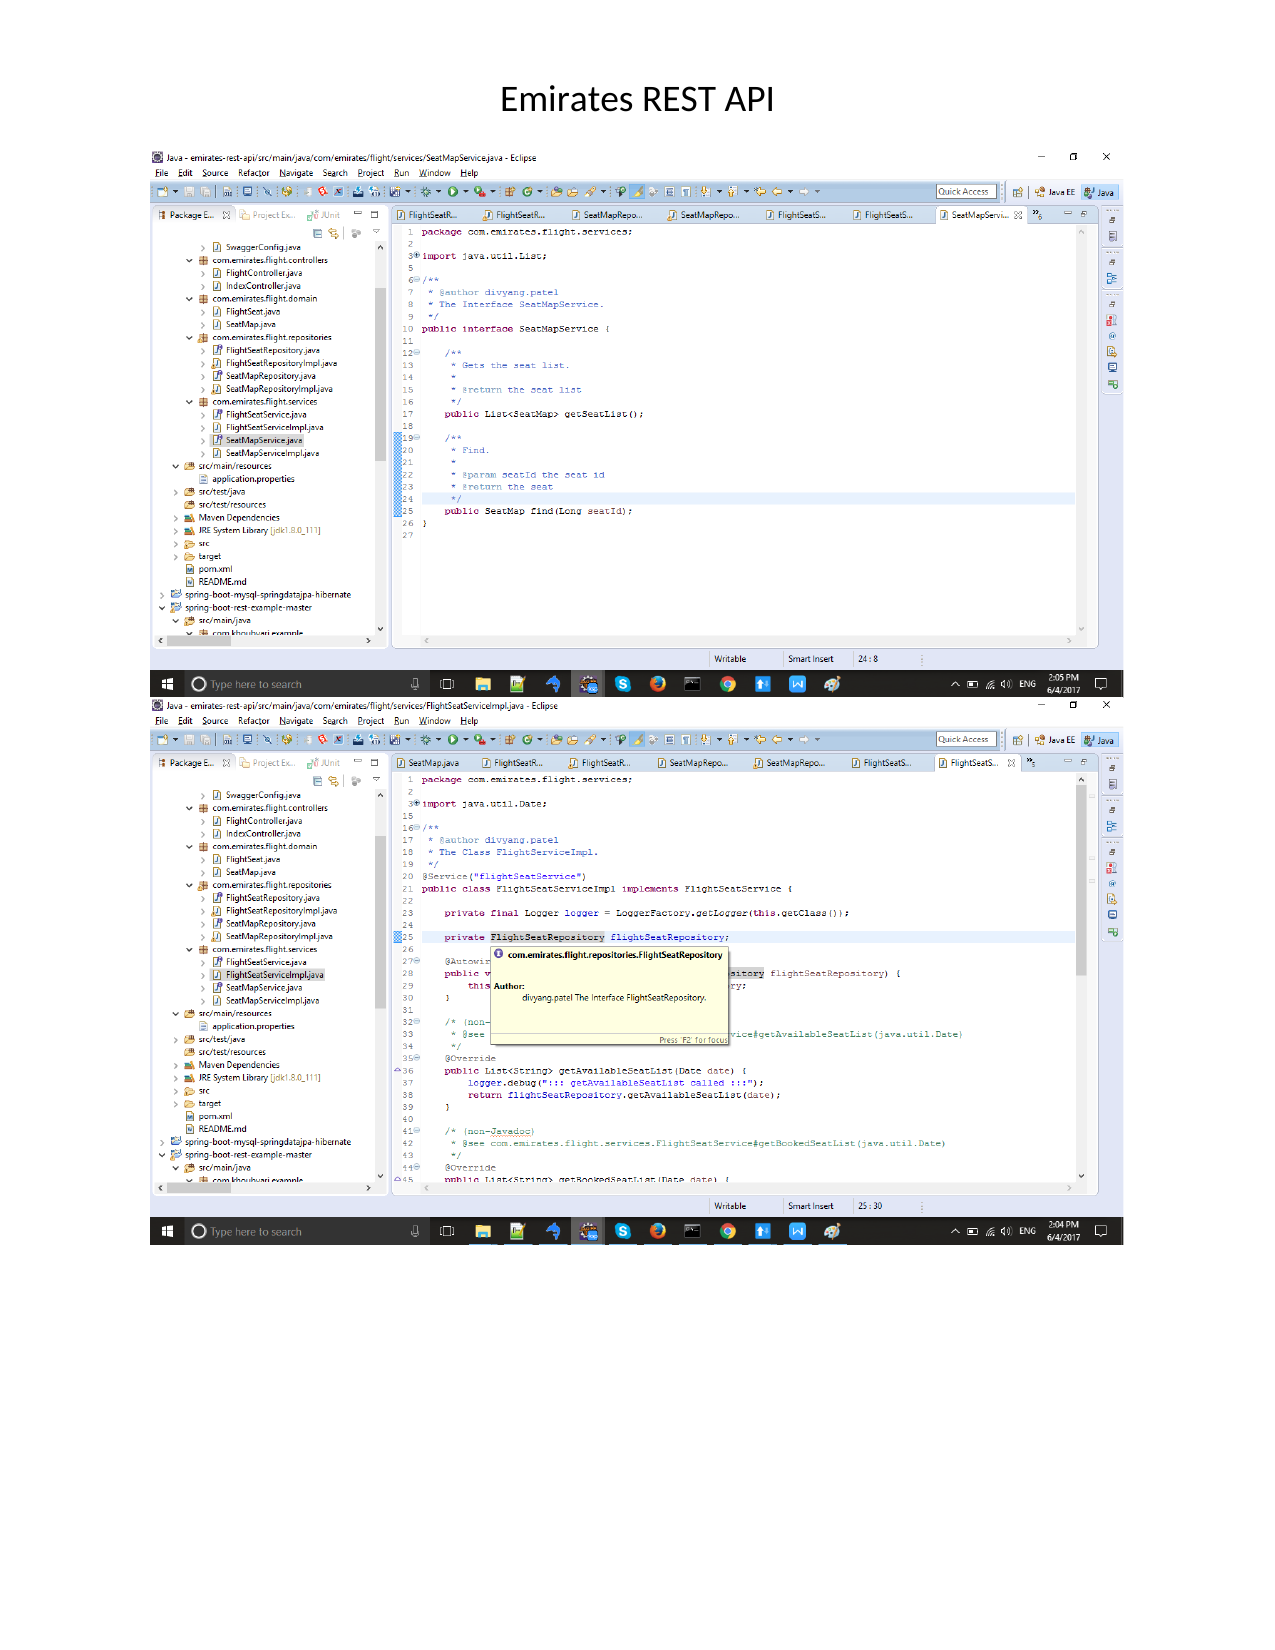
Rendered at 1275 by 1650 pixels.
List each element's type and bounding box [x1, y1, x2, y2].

picture [150, 150, 1124, 1245]
